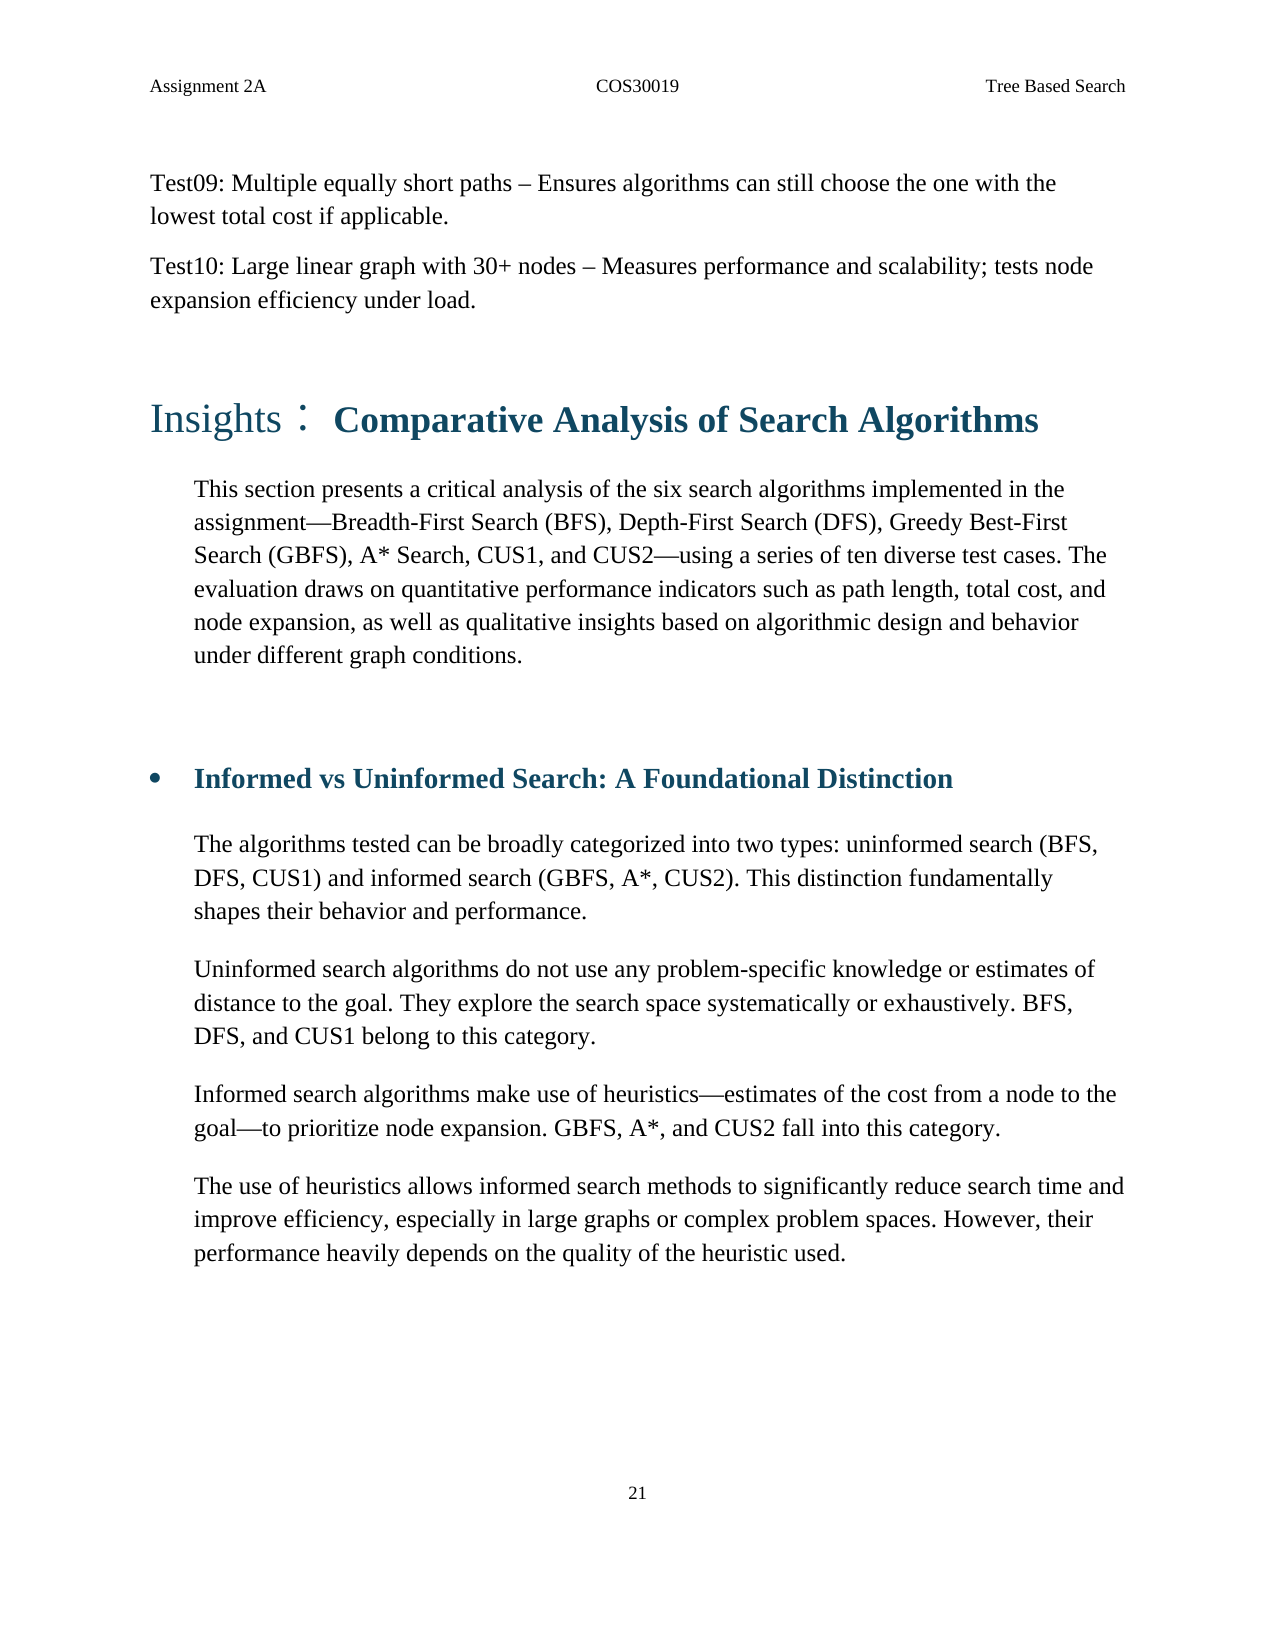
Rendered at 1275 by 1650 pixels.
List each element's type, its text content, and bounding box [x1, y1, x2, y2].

subtitle Informed vs Uninformed Search: A Foundational Distinction [150, 761, 1125, 795]
list The use of heuristics allows informed search methods to significantly reduce search time and improve efficiency, especially in large graphs or complex problem spaces. However, their performance heavily depends on the quality of the heuristic used. [194, 1171, 1125, 1267]
list Informed search algorithms make use of heuristics—estimates of the cost from a node to the goal—to prioritize node expansion. GBFS, A*, and CUS2 fall into this category. [194, 1079, 1125, 1142]
text Test10: Large linear graph with 30+ nodes – Measures performance and scalability; tests node expansion efficiency under load. [150, 251, 1125, 313]
subtitle Insights： Comparative Analysis of Search Algorithms [150, 393, 1125, 441]
text Test09: Multiple equally short paths – Ensures algorithms can still choose the one with the lowest total cost if applicable. [150, 168, 1125, 230]
list Uninformed search algorithms do not use any problem-specific knowledge or estimates of distance to the goal. They explore the search space systematically or exhaustively. BFS, DFS, and CUS1 belong to this category. [194, 954, 1125, 1050]
list The algorithms tested can be broadly categorized into two types: uninformed search (BFS, DFS, CUS1) and informed search (GBFS, A*, CUS2). This distinction fundamentally shapes their behavior and performance. [194, 829, 1125, 925]
list This section presents a critical analysis of the six search algorithms implemented in the assignment—Breadth-First Search (BFS), Depth-First Search (DFS), Greedy Best-First Search (GBFS), A* Search, CUS1, and CUS2—using a series of ten diverse test cases. The evaluation draws on quantitative performance indicators such as path length, total cost, and node expansion, as well as qualitative insights based on algorithmic design and behavior under different graph conditions. [194, 474, 1125, 669]
